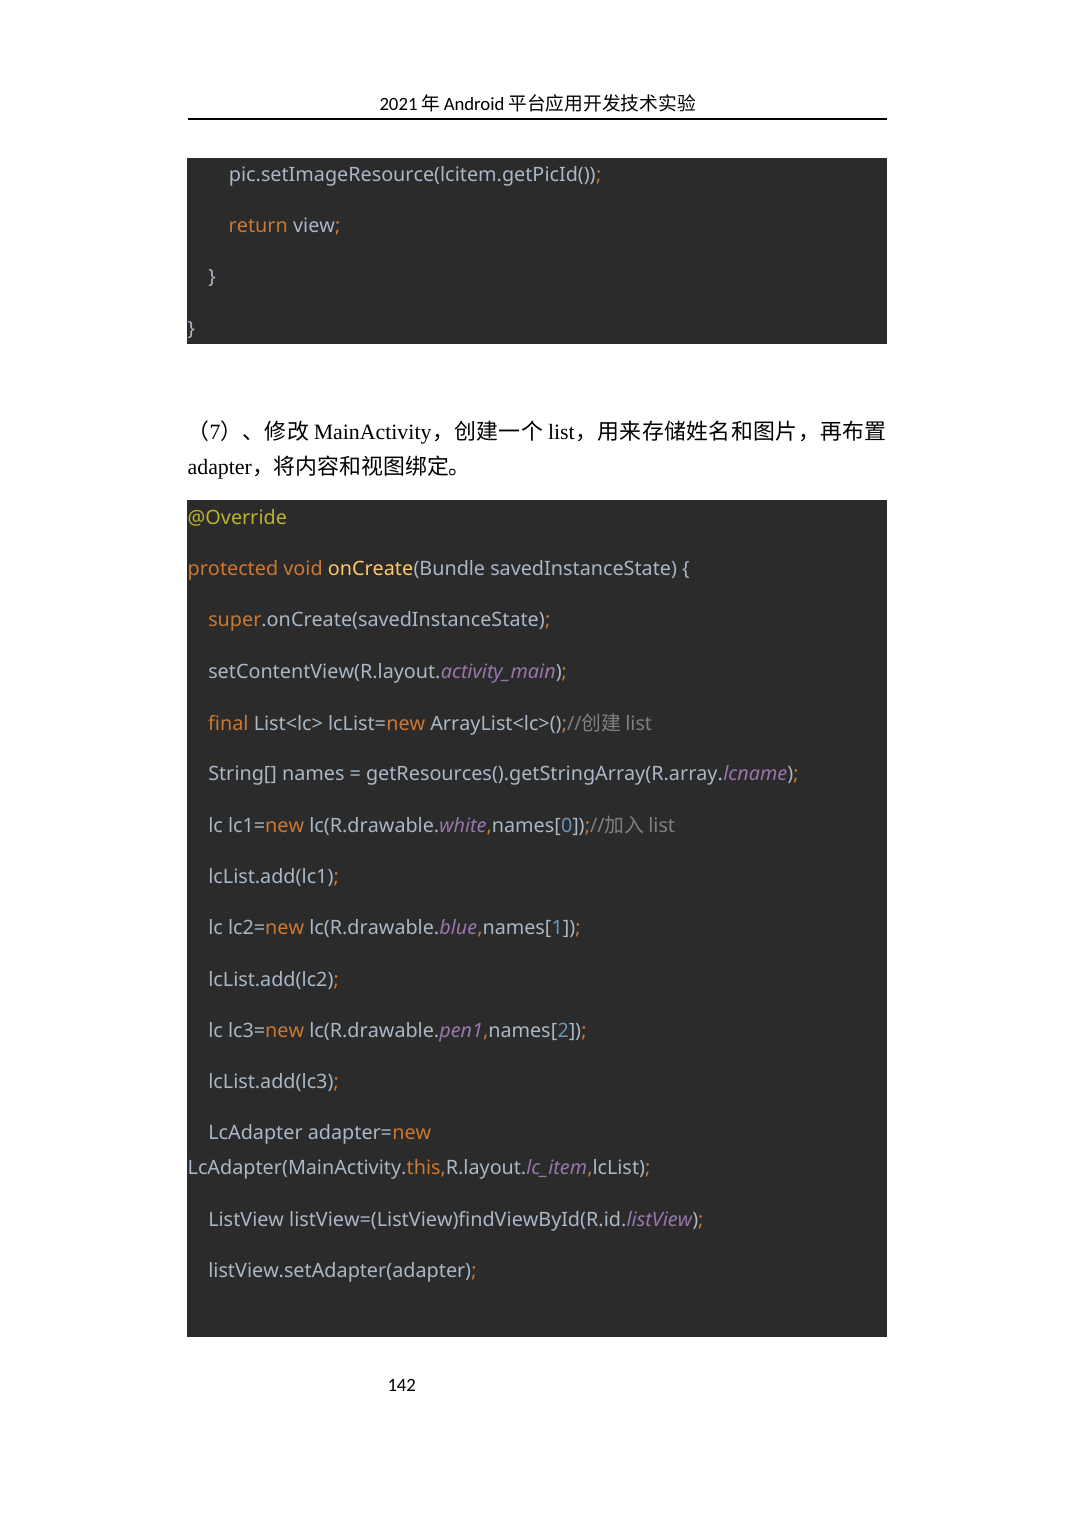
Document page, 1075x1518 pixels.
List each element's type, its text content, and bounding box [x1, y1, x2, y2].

text lc lc1=new lc(R.drawable.white,names[0]);//加入list [187, 808, 887, 841]
text lc lc3=new lc(R.drawable.pen1,names[2]); [187, 1013, 887, 1046]
text } [187, 311, 887, 344]
text String[] names = getResources().getStringArray(R.array.lcname); [187, 757, 887, 789]
text super.onCreate(savedInstanceState); [187, 603, 887, 635]
text } [187, 260, 887, 293]
text lcList.add(lc1); [187, 859, 887, 892]
text setContentView(R.layout.activity_main); [187, 654, 887, 687]
text @Override [187, 500, 887, 533]
text protected void onCreate(Bundle savedInstanceState) { [187, 552, 887, 584]
text listView.setAdapter(adapter); [187, 1253, 887, 1286]
text ListView listView=(ListView)findViewById(R.id.listView); [187, 1202, 887, 1234]
text lcList.add(lc3); [187, 1064, 887, 1097]
text final List<lc> lcList=new ArrayList<lc>();//创建list [187, 705, 887, 738]
text lcList.add(lc2); [187, 962, 887, 994]
list 、修改MainActivity，创建一个list，用来存储姓名和图片，再布置adapter，将内容和视图绑定。 [187, 414, 887, 481]
text lc lc2=new lc(R.drawable.blue,names[1]); [187, 911, 887, 943]
text LcAdapter adapter=new LcAdapter(MainActivity.this,R.layout.lc_item,lcList); [187, 1116, 887, 1183]
text return view; [187, 209, 887, 241]
text pic.setImageResource(lcitem.getPicId()); [187, 158, 887, 190]
